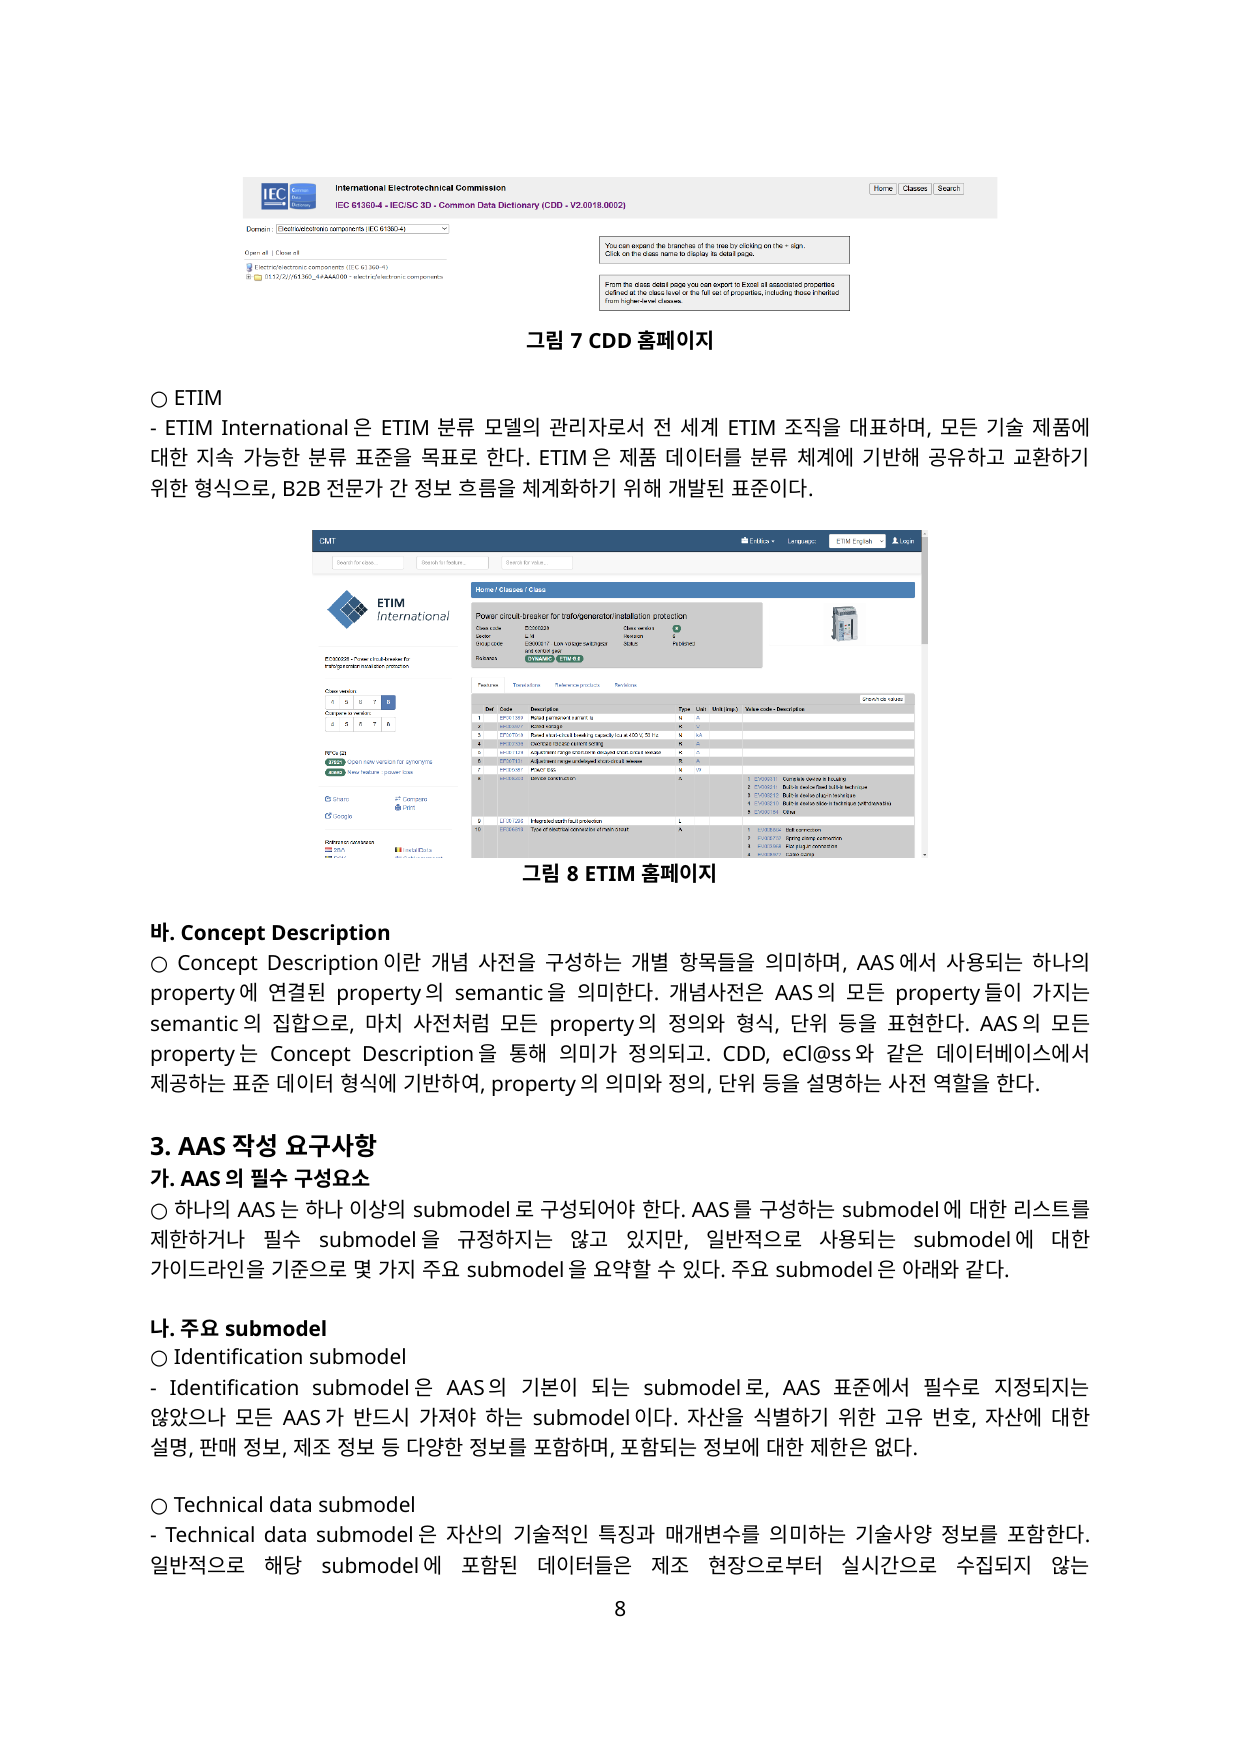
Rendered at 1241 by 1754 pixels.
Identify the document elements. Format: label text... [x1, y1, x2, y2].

subtitle 3. AAS 작성 요구사항 [150, 1126, 1090, 1162]
text ○ ETIM - ETIM International은 ETIM 분류 모델의 관리자로서 전 세계 ETIM 조직을 대표하며, 모든 기술 제품에 대한 지속 가능한 분류 표준을 목표로 한다. ETIM은 제품 데이터를 분류 체계에 기반해 공유하고 교환하기 위한 형식으로, B2B 전문가 간 정보 흐름을 체계화하기 위해 개발된 표준이다. [150, 383, 1090, 502]
text ○ 하나의 AAS는 하나 이상의 submodel로 구성되어야 한다. AAS를 구성하는 submodel에 대한 리스트를 제한하거나 필수 submodel을 규정하지는 않고 있지만, 일반적으로 사용되는 submodel에 대한 가이드라인을 기준으로 몇 가지 주요 submodel을 요약할 수 있다. 주요 submodel은 아래와 같다. [150, 1193, 1090, 1284]
text ○ Identification submodel - Identification submodel은 AAS의 기본이 되는 submodel로, AAS 표준에서 필수로 지정되지는 않았으나 모든 AAS가 반드시 가져야 하는 submodel이다. 자산을 식별하기 위한 고유 번호, 자산에 대한 설명, 판매 정보, 제조 정보 등 다양한 정보를 포함하며, 포함되는 정보에 대한 제한은 없다. [150, 1342, 1090, 1462]
text 바. Concept Description [150, 916, 1090, 946]
text 가. AAS의 필수 구성요소 [150, 1162, 1090, 1193]
text 나. 주요 submodel [150, 1312, 1090, 1342]
picture [242, 177, 998, 324]
picture [312, 530, 928, 858]
text 그림 CDD 홈페이지 [150, 324, 1090, 354]
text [150, 1490, 1090, 1579]
text 그림 ETIM 홈페이지 [150, 857, 1090, 887]
text ○ Concept Description이란 개념 사전을 구성하는 개별 항목들을 의미하며, AAS에서 사용되는 하나의 property에 연결된 property의 semantic을 의미한다. 개념사전은 AAS의 모든 property들이 가지는 semantic의 집합으로, 마치 사전처럼 모든 property의 정의와 형식, 단위 등을 표현한다. AAS의 모든 property는 Concept Description을 통해 의미가 정의되고. CDD, eCl@ss와 같은 데이터베이스에서 제공하는 표준 데이터 형식에 기반하여, property의 의미와 정의, 단위 등을 설명하는 사전 역할을 한다. [150, 946, 1090, 1098]
